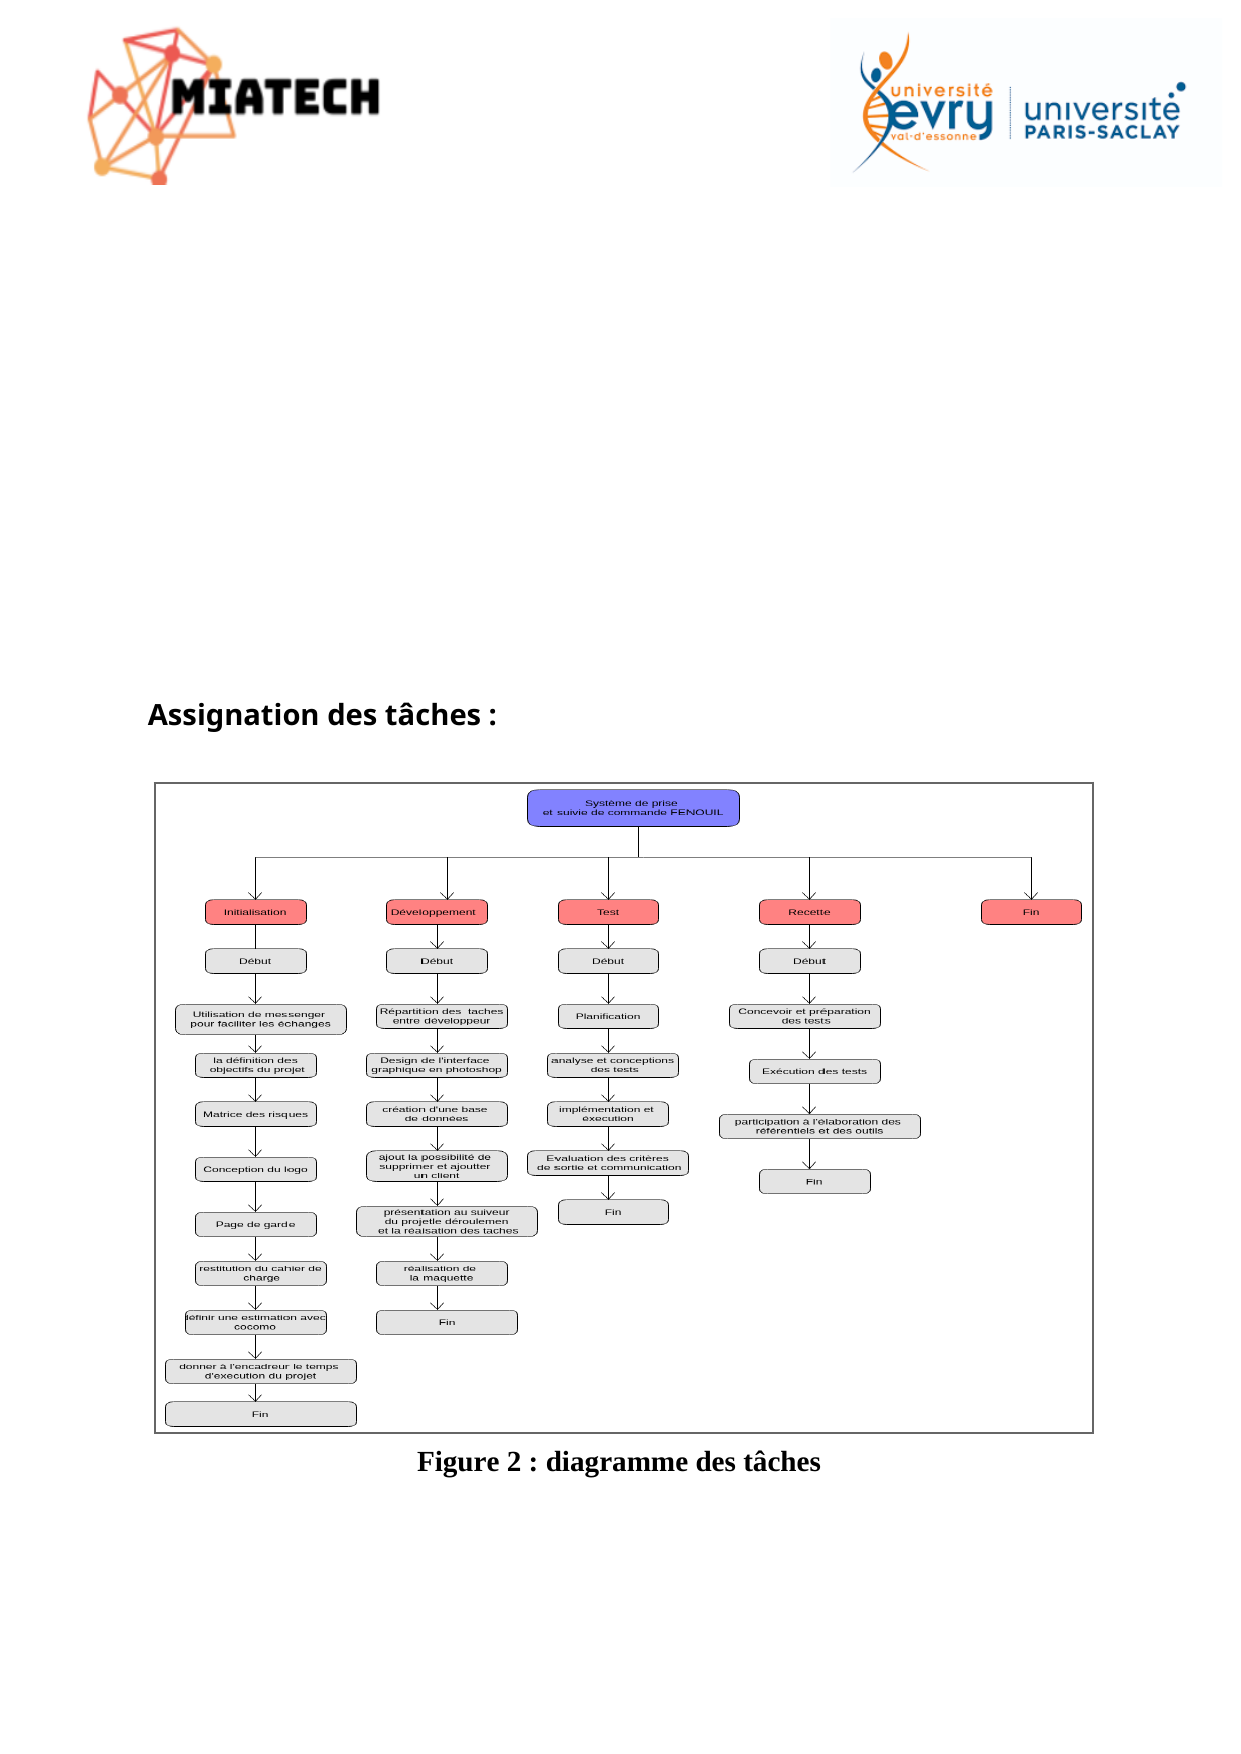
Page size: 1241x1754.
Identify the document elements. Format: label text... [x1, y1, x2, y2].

text Figure 2 : diagramme des tâches [148, 1444, 1090, 1477]
picture [156, 784, 1092, 1432]
picture [830, 18, 1223, 187]
text Assignation des tâches : [148, 694, 1098, 734]
picture [67, 18, 442, 185]
